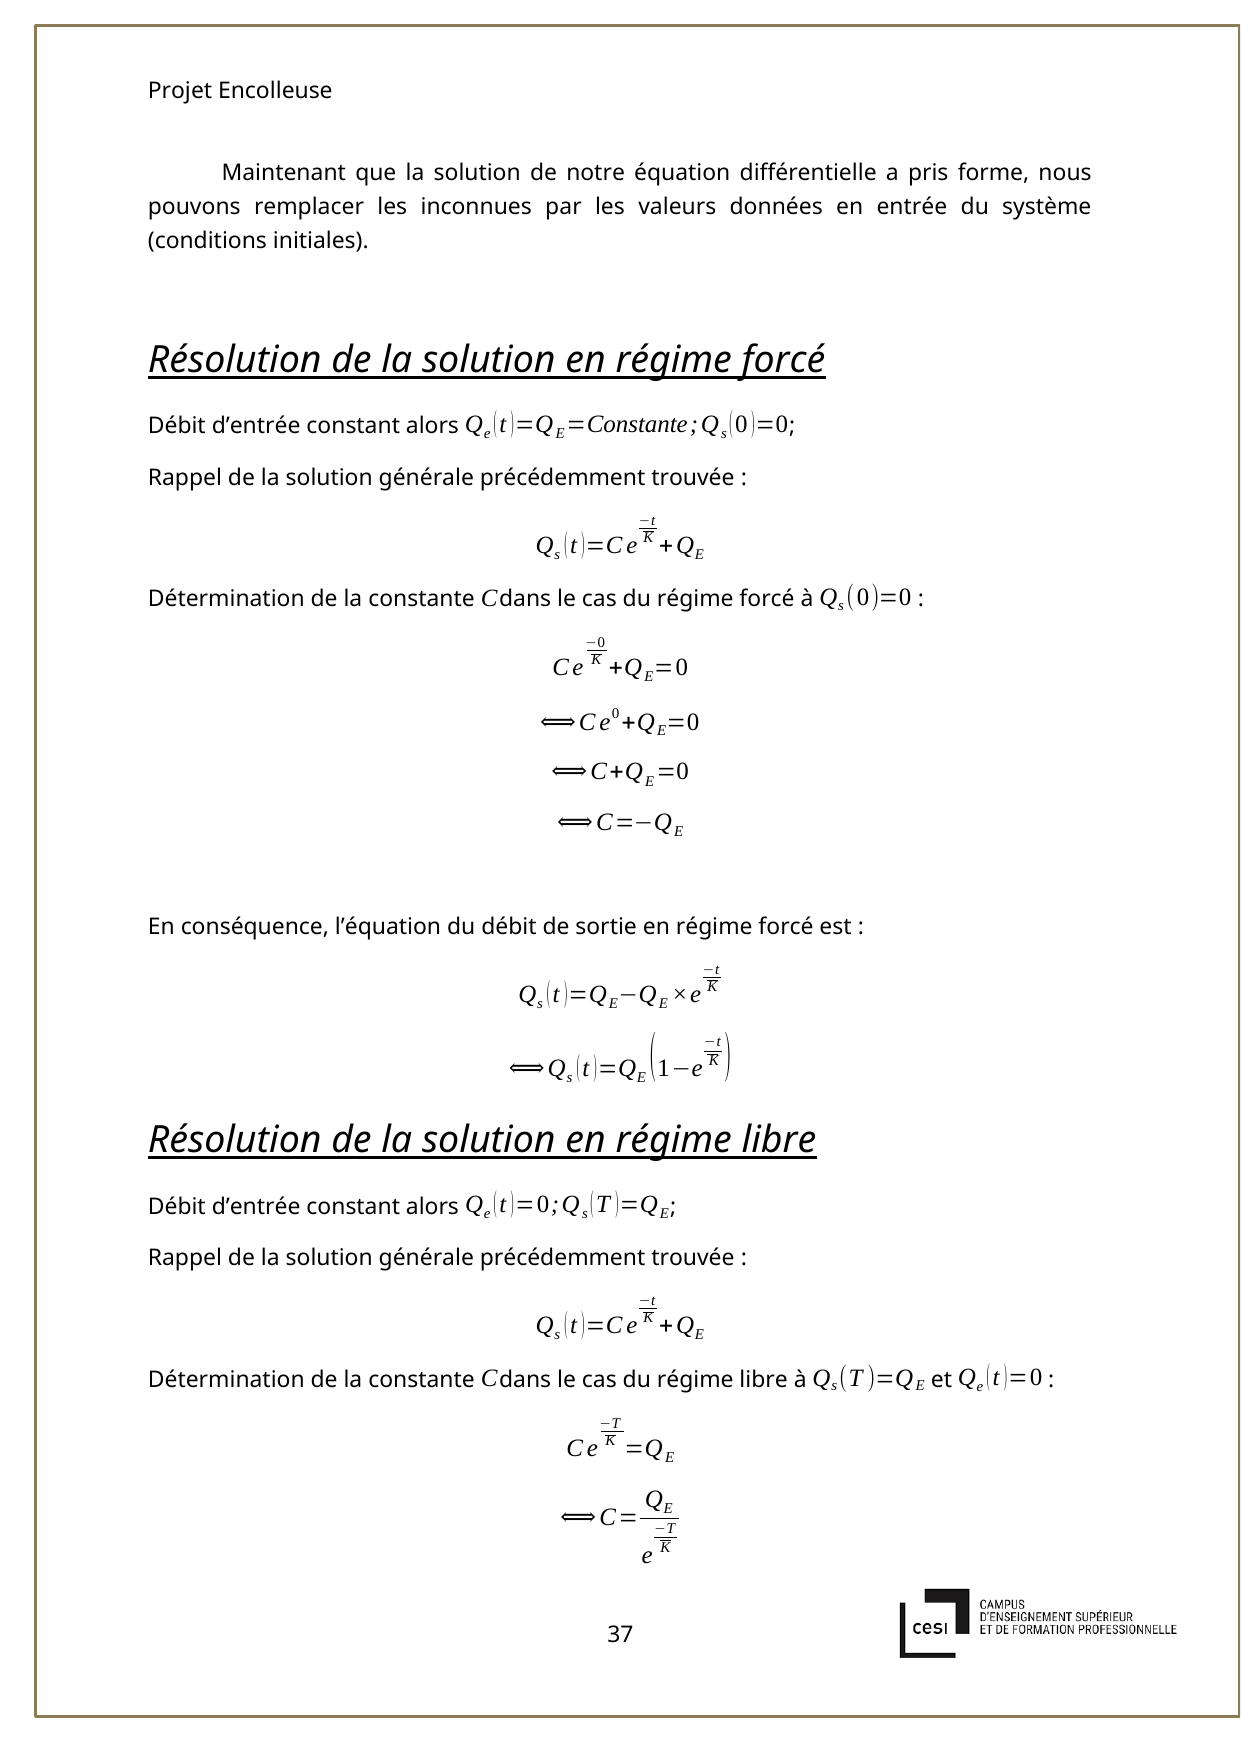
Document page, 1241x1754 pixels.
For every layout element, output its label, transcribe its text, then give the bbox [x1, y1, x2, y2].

subtitle Résolution de la solution en régime forcé [148, 333, 1093, 384]
text Débit d’entrée constant alors ; [148, 409, 1093, 442]
text Maintenant que la solution de notre équation différentielle a pris forme, nous pouvons remplacer les inconnues par les valeurs données en entrée du système (conditions initiales). [148, 156, 1093, 255]
text Rappel de la solution générale précédemment trouvée : [148, 1241, 1093, 1272]
text Débit d’entrée constant alors ; [148, 1189, 1093, 1222]
text Rappel de la solution générale précédemment trouvée : [148, 461, 1093, 492]
subtitle Résolution de la solution en régime libre [148, 1113, 1093, 1164]
text Détermination de la constante dans le cas du régime libre à et : [148, 1362, 1093, 1395]
text En conséquence, l’équation du débit de sortie en régime forcé est : [148, 910, 1093, 941]
text Détermination de la constante dans le cas du régime forcé à : [148, 582, 1093, 614]
picture [888, 1577, 1188, 1669]
